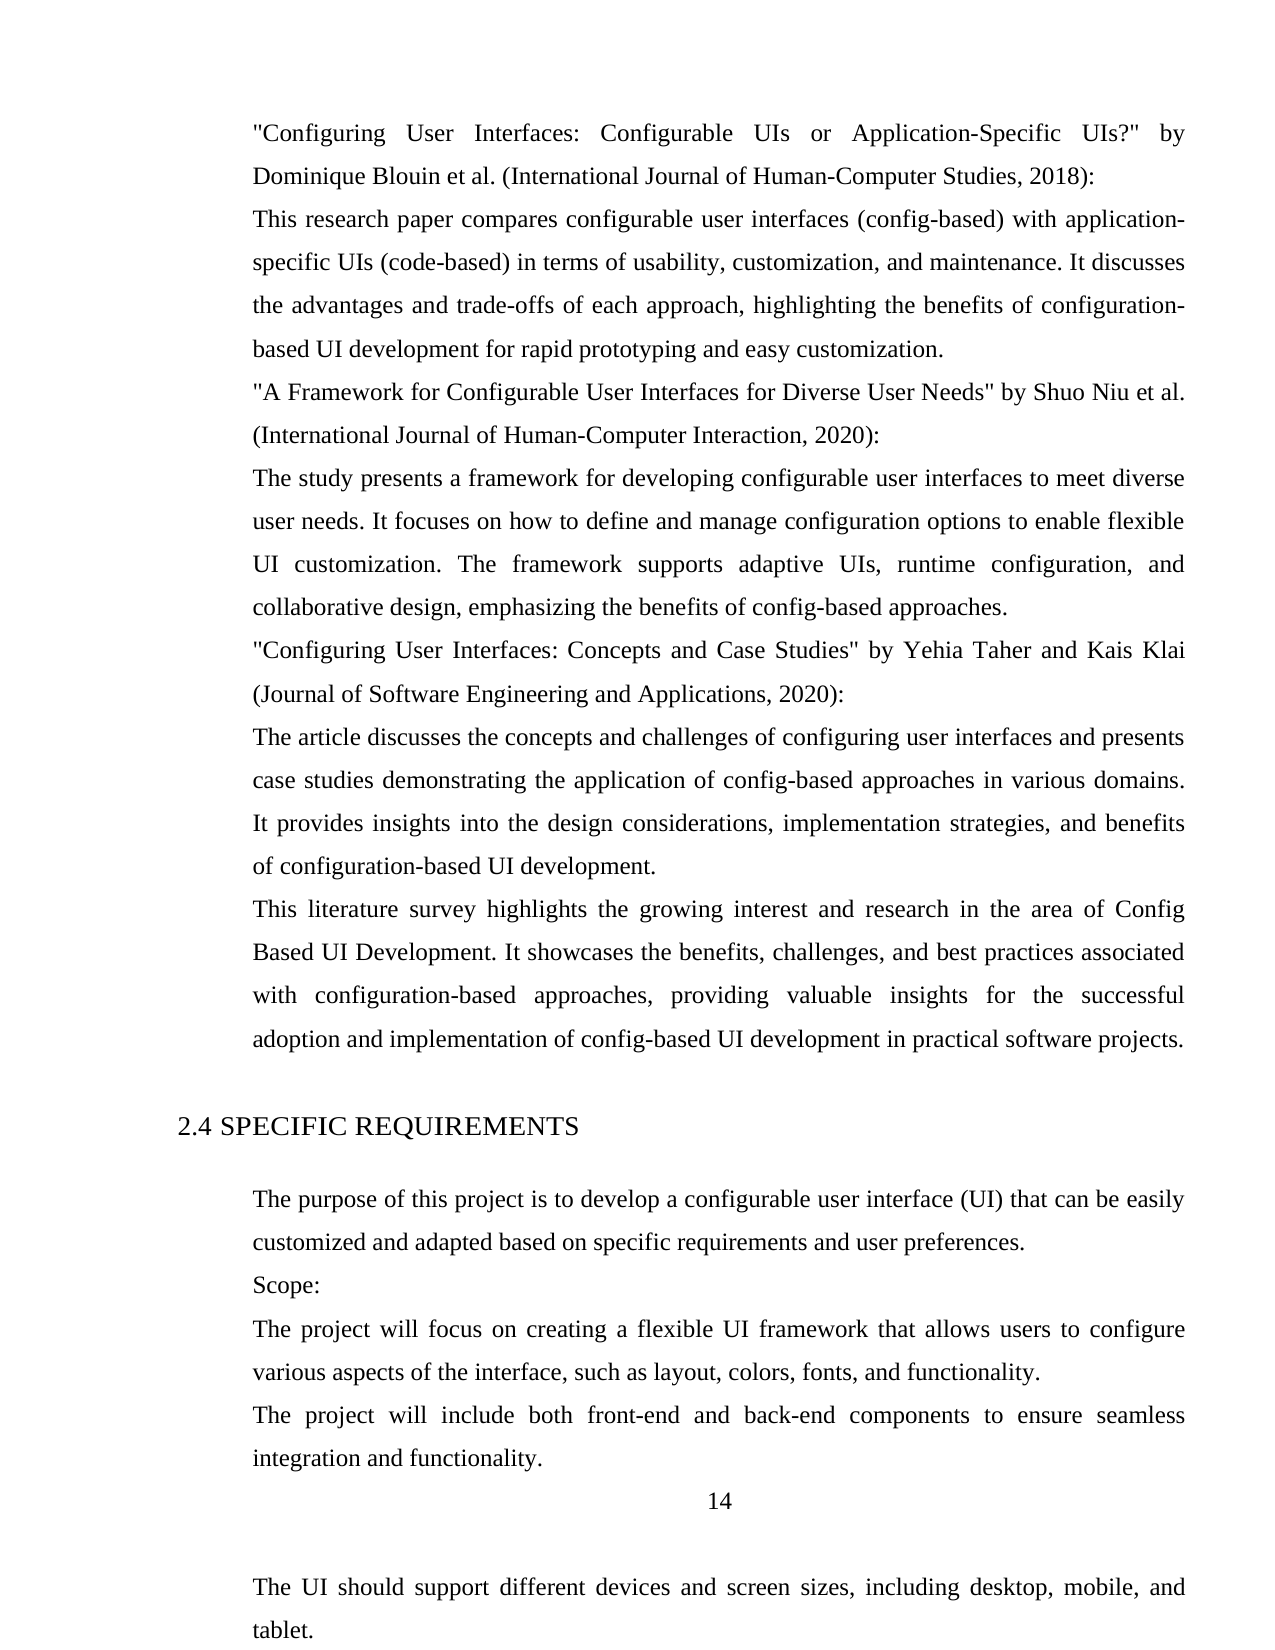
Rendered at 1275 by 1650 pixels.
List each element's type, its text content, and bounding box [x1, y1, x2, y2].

text "A Framework for Configurable User Interfaces for Diverse User Needs" by Shuo Niu et al. (International Journal of Human-Computer Interaction, 2020): [252, 377, 1186, 449]
text "Configuring User Interfaces: Concepts and Case Studies" by Yehia Taher and Kais Klai (Journal of Software Engineering and Applications, 2020): [252, 636, 1186, 707]
text The study presents a framework for developing configurable user interfaces to meet diverse user needs. It focuses on how to define and manage configuration options to enable flexible UI customization. The framework supports adaptive UIs, runtime configuration, and collaborative design, emphasizing the benefits of config-based approaches. [252, 463, 1186, 621]
text The project will include both front-end and back-end components to ensure seamless integration and functionality. [252, 1400, 1186, 1472]
text The project will focus on creating a flexible UI framework that allows users to configure various aspects of the interface, such as layout, colors, fonts, and functionality. [252, 1314, 1186, 1386]
text This research paper compares configurable user interfaces (config-based) with application-specific UIs (code-based) in terms of usability, customization, and maintenance. It discusses the advantages and trade-offs of each approach, highlighting the benefits of configuration-based UI development for rapid prototyping and easy customization. [252, 204, 1186, 362]
text 2.4 SPECIFIC REQUIREMENTS [177, 1110, 1188, 1141]
text Scope: [252, 1271, 1186, 1299]
text 14 [252, 1486, 1186, 1515]
text This literature survey highlights the growing interest and research in the area of Config Based UI Development. It showcases the benefits, challenges, and best practices associated with configuration-based approaches, providing valuable insights for the successful adoption and implementation of config-based UI development in practical software projects. [252, 894, 1186, 1052]
text "Configuring User Interfaces: Configurable UIs or Application-Specific UIs?" by Dominique Blouin et al. (International Journal of Human-Computer Studies, 2018): [252, 118, 1186, 190]
text The article discusses the concepts and challenges of configuring user interfaces and presents case studies demonstrating the application of config-based approaches in various domains. It provides insights into the design considerations, implementation strategies, and benefits of configuration-based UI development. [252, 722, 1186, 880]
text The purpose of this project is to develop a configurable user interface (UI) that can be easily customized and adapted based on specific requirements and user preferences. [252, 1184, 1186, 1256]
text The UI should support different devices and screen sizes, including desktop, mobile, and tablet. [252, 1572, 1186, 1644]
